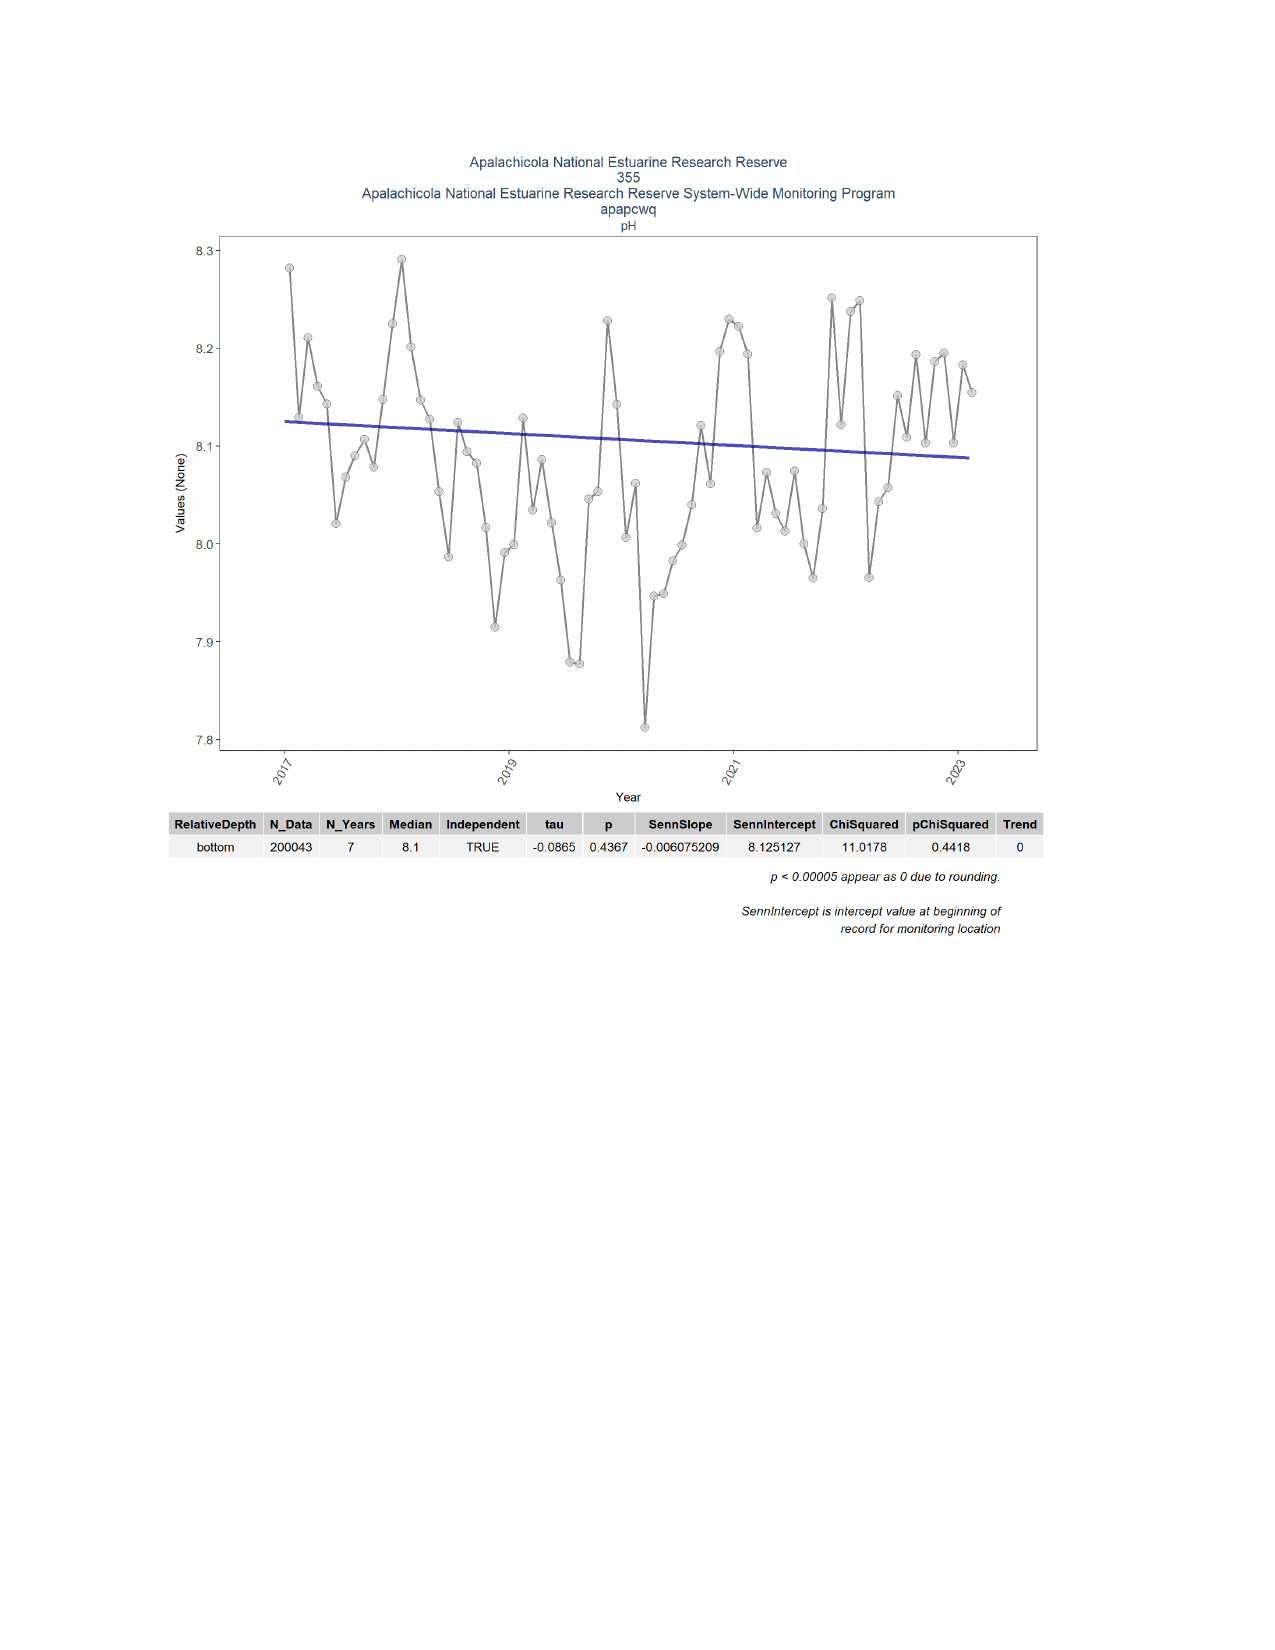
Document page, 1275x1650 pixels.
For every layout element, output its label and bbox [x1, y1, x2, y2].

picture [168, 150, 1044, 938]
